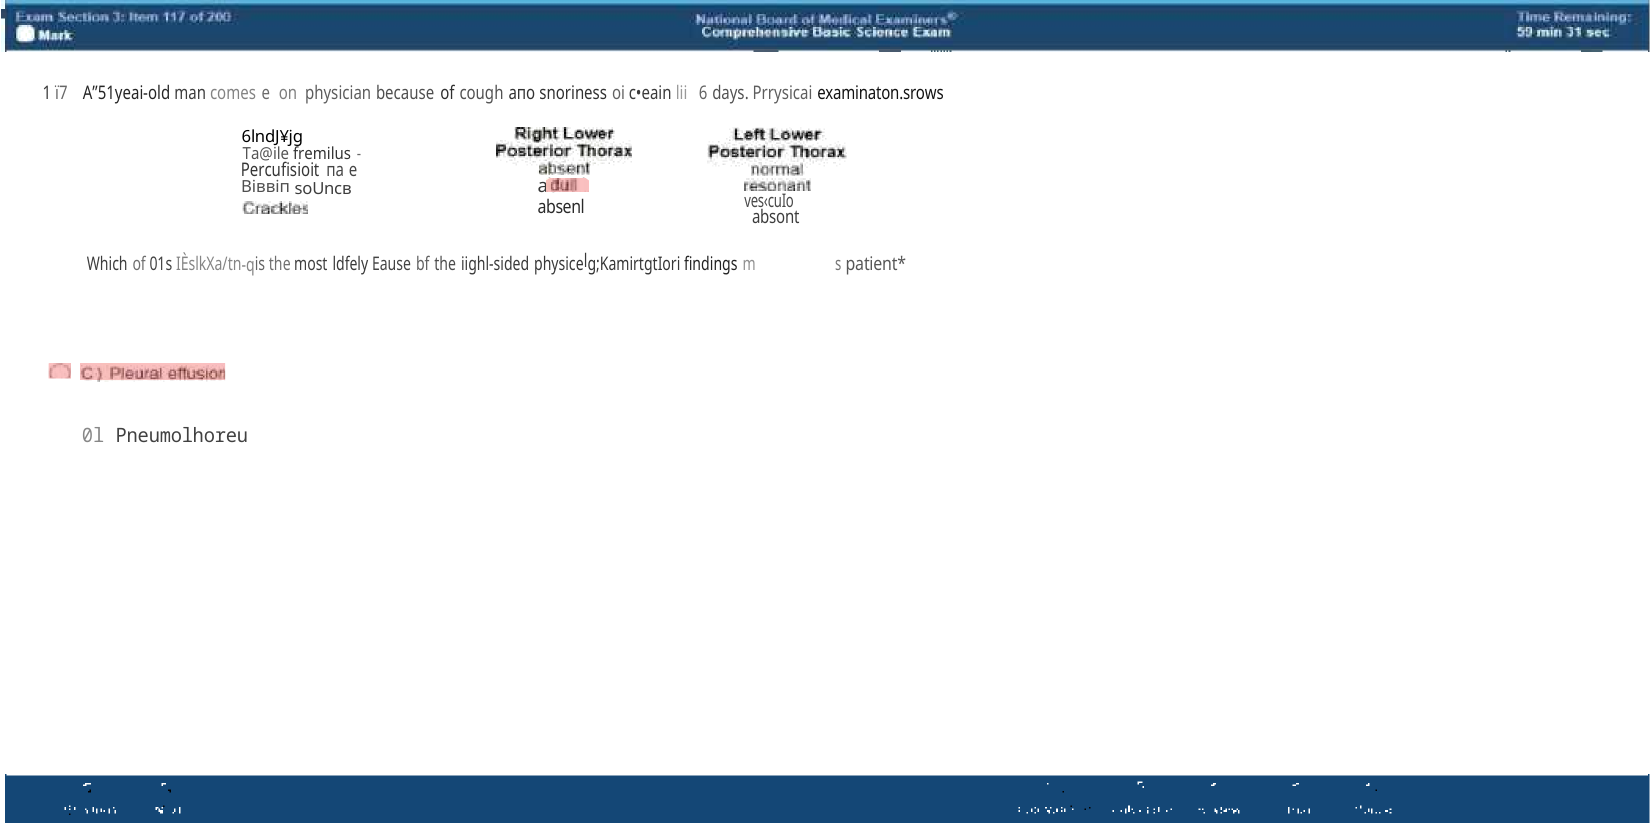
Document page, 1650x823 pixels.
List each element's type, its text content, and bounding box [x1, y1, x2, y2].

picture [707, 127, 847, 176]
text 6lndJ¥jg [241, 127, 496, 146]
picture [744, 178, 811, 191]
picture [242, 201, 308, 214]
picture [546, 178, 589, 192]
picture [48, 363, 226, 382]
text Percufisioit па е [241, 163, 589, 180]
text Ta@ile fremilus - [242, 146, 496, 163]
text Which of 01s IÈslkXa/tn-qis the most ldfely Eause bf the iighl-sided physicelg;KamirtgtIori findings m s patient* [87, 247, 1650, 277]
subtitle 0l Pneumolhoreu [82, 421, 1650, 448]
picture [1, 774, 1650, 823]
text ves‹cuIo absont [744, 193, 804, 229]
picture [496, 127, 632, 175]
text Віввіп soUncв abwnl [241, 180, 589, 198]
text 1 ï7 A”51yeai-old man comes е on physician because of cough апо snoriness oi c•eain lii 6 days. Prrysicai examinaton.srows [42, 79, 1650, 105]
picture [1, 0, 1650, 52]
text absenl [537, 198, 589, 217]
